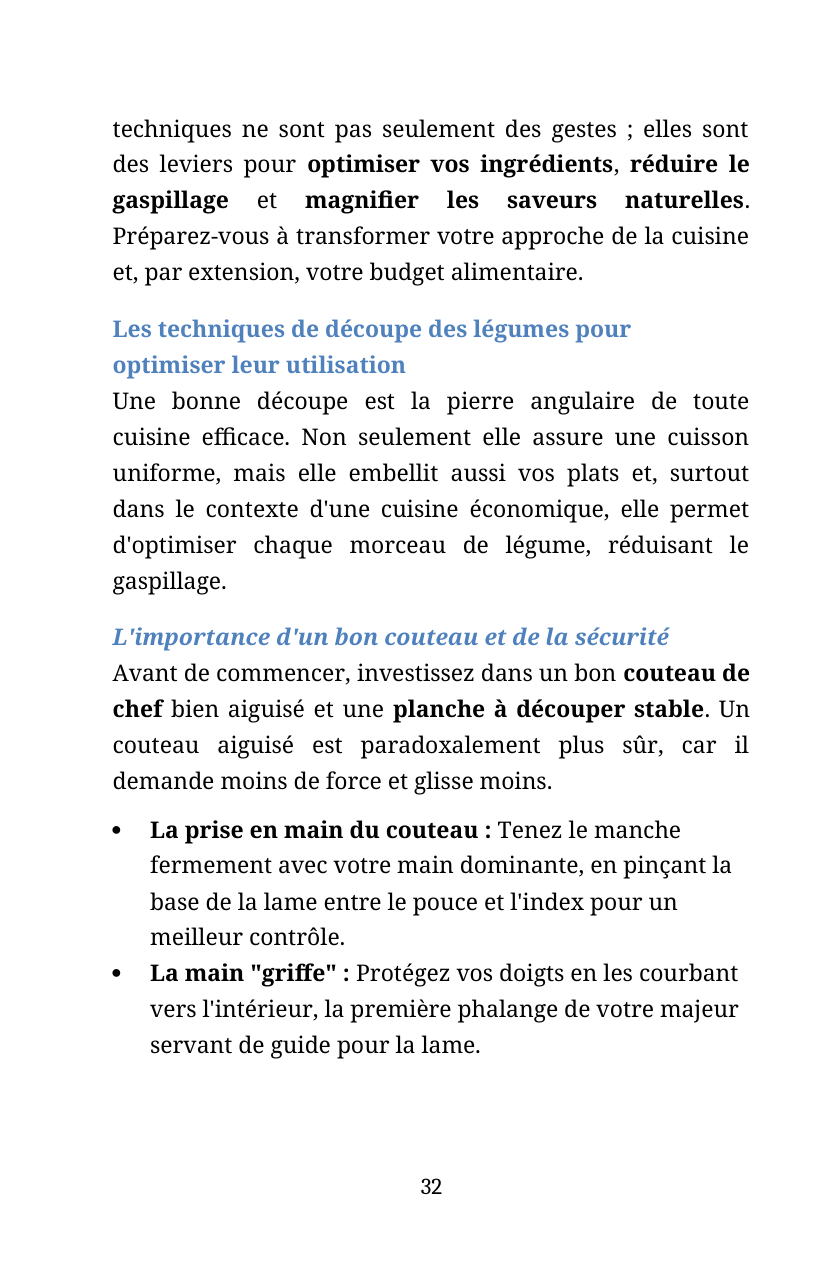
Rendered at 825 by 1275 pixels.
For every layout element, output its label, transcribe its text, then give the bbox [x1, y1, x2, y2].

list La main "griffe" : Protégez vos doigts en les courbant vers l'intérieur, la première phalange de votre majeur servant de guide pour la lame. [112, 957, 750, 1060]
subtitle L'importance d'un bon couteau et de la sécurité [112, 621, 750, 653]
list La prise en main du couteau : Tenez le manche fermement avec votre main dominante, en pinçant la base de la lame entre le pouce et l'index pour un meilleur contrôle. [112, 813, 750, 953]
subtitle Les techniques de découpe des légumes pour optimiser leur utilisation [112, 313, 750, 380]
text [112, 112, 750, 287]
text Avant de commencer, investissez dans un bon couteau de chef bien aiguisé et une planche à découper stable. Un couteau aiguisé est paradoxalement plus sûr, car il demande moins de force et glisse moins. [112, 657, 750, 796]
text Une bonne découpe est la pierre angulaire de toute cuisine efficace. Non seulement elle assure une cuisson uniforme, mais elle embellit aussi vos plats et, surtout dans le contexte d'une cuisine économique, elle permet d'optimiser chaque morceau de légume, réduisant le gaspillage. [112, 385, 750, 596]
